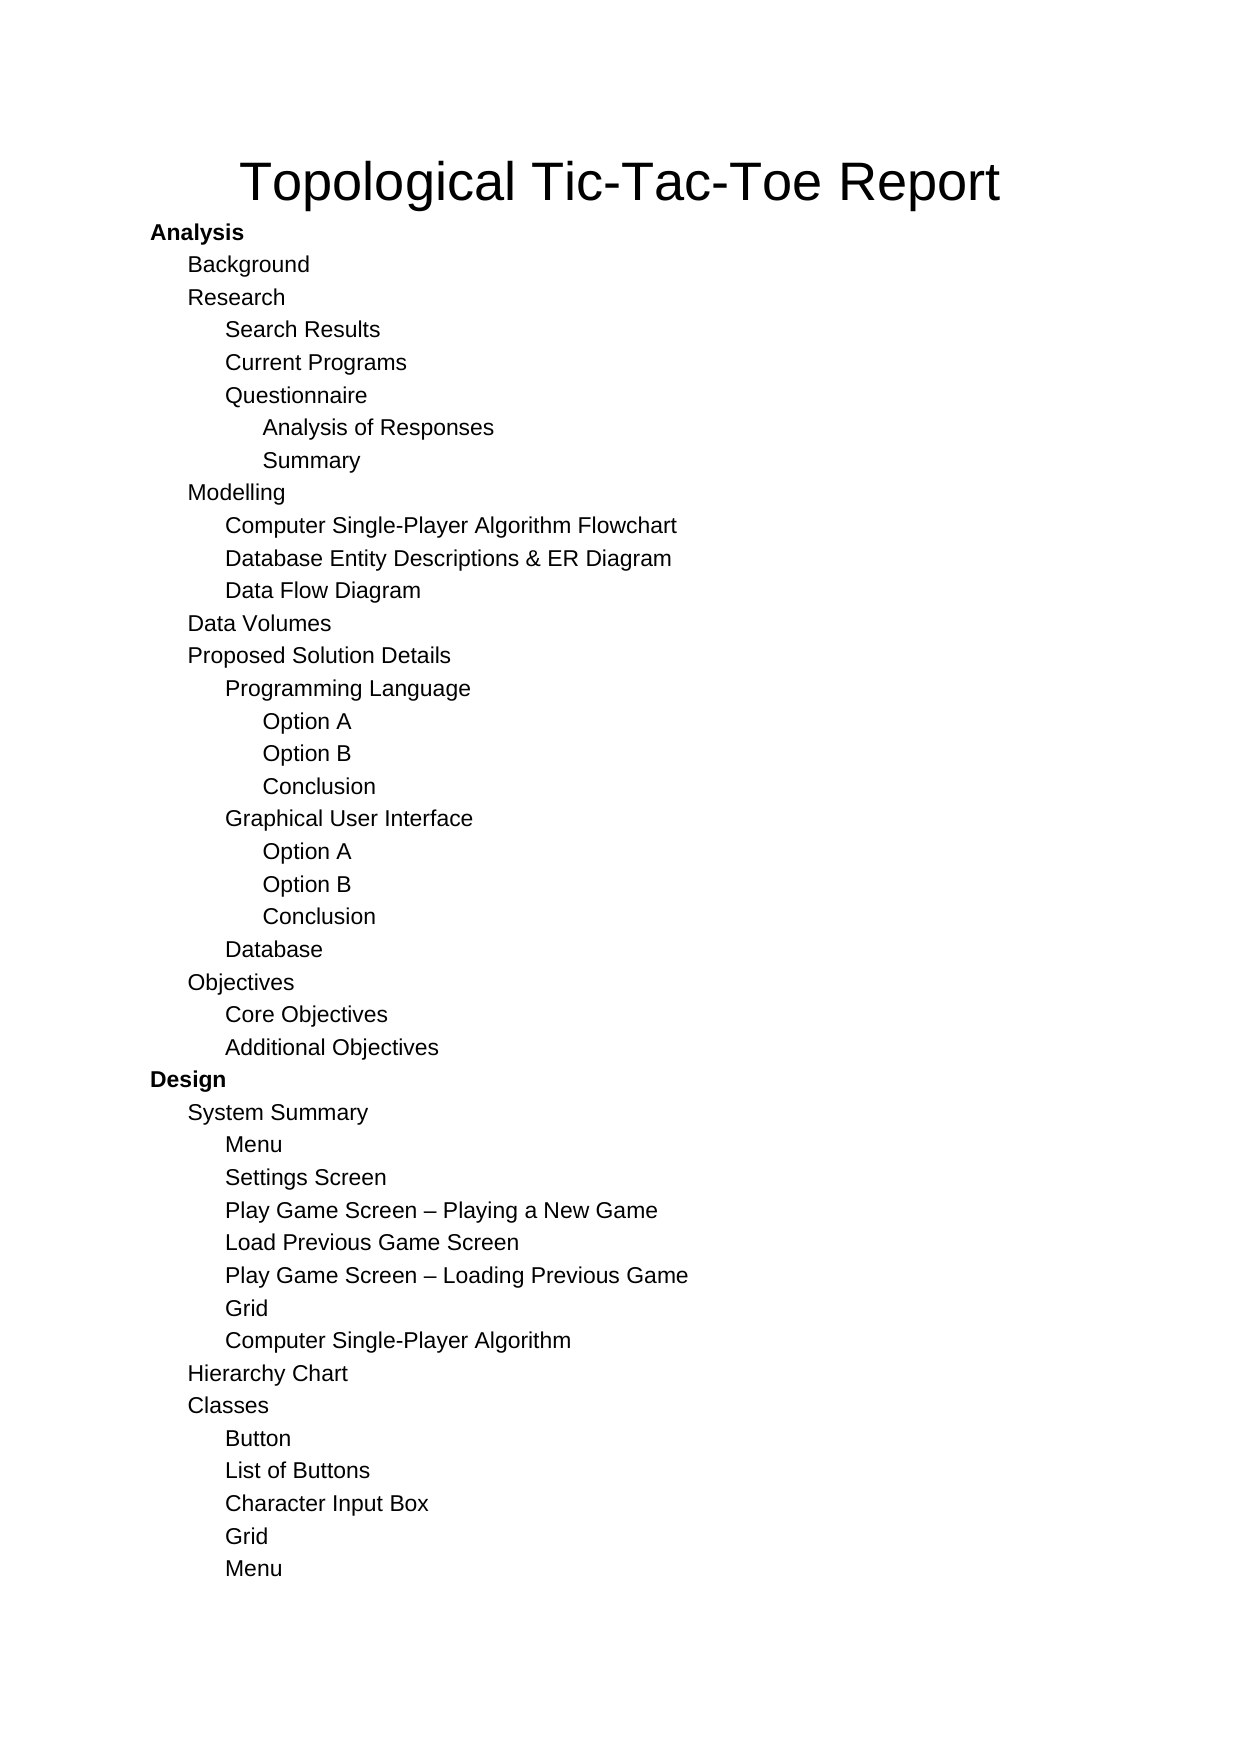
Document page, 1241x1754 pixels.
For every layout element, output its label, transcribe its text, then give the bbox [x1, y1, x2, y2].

title Topological Tic-Tac-Toe Report [150, 150, 1090, 212]
